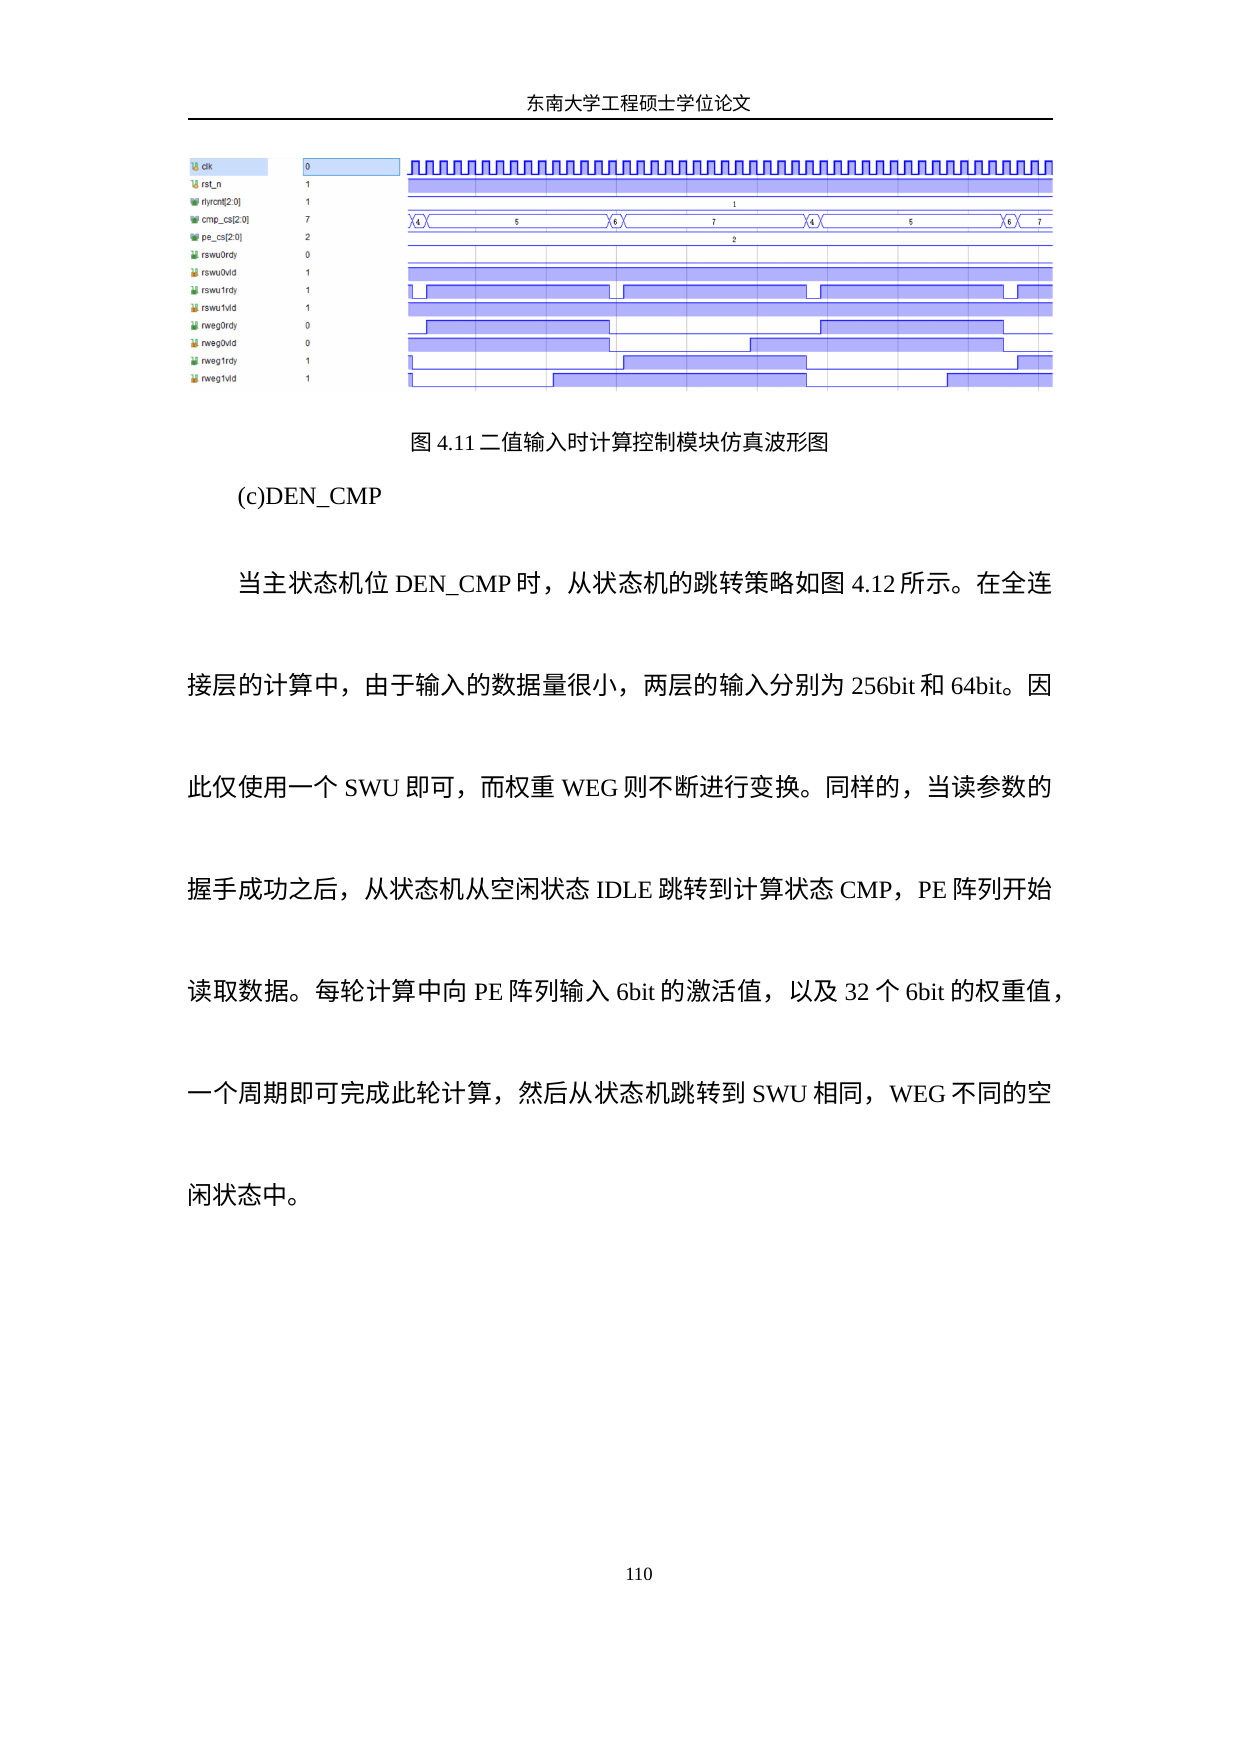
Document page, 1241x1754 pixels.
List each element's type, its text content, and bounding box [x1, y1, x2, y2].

text (c)DEN_CMP [187, 479, 1053, 513]
picture [187, 158, 1053, 391]
text 图4.11二值输入时计算控制模块仿真波形图 [187, 424, 1053, 458]
text 当主状态机位DEN_CMP时，从状态机的跳转策略如图4.12所示。在全连接层的计算中，由于输入的数据量很小，两层的输入分别为256bit和64bit。因此仅使用一个SWU即可，而权重WEG则不断进行变换。同样的，当读参数的握手成功之后，从状态机从空闲状态IDLE跳转到计算状态CMP，PE阵列开始读取数据。每轮计算中向PE阵列输入6bit的激活值，以及32个6bit的权重值，一个周期即可完成此轮计算，然后从状态机跳转到SWU相同，WEG不同的空闲状态中。 [187, 548, 1053, 1227]
